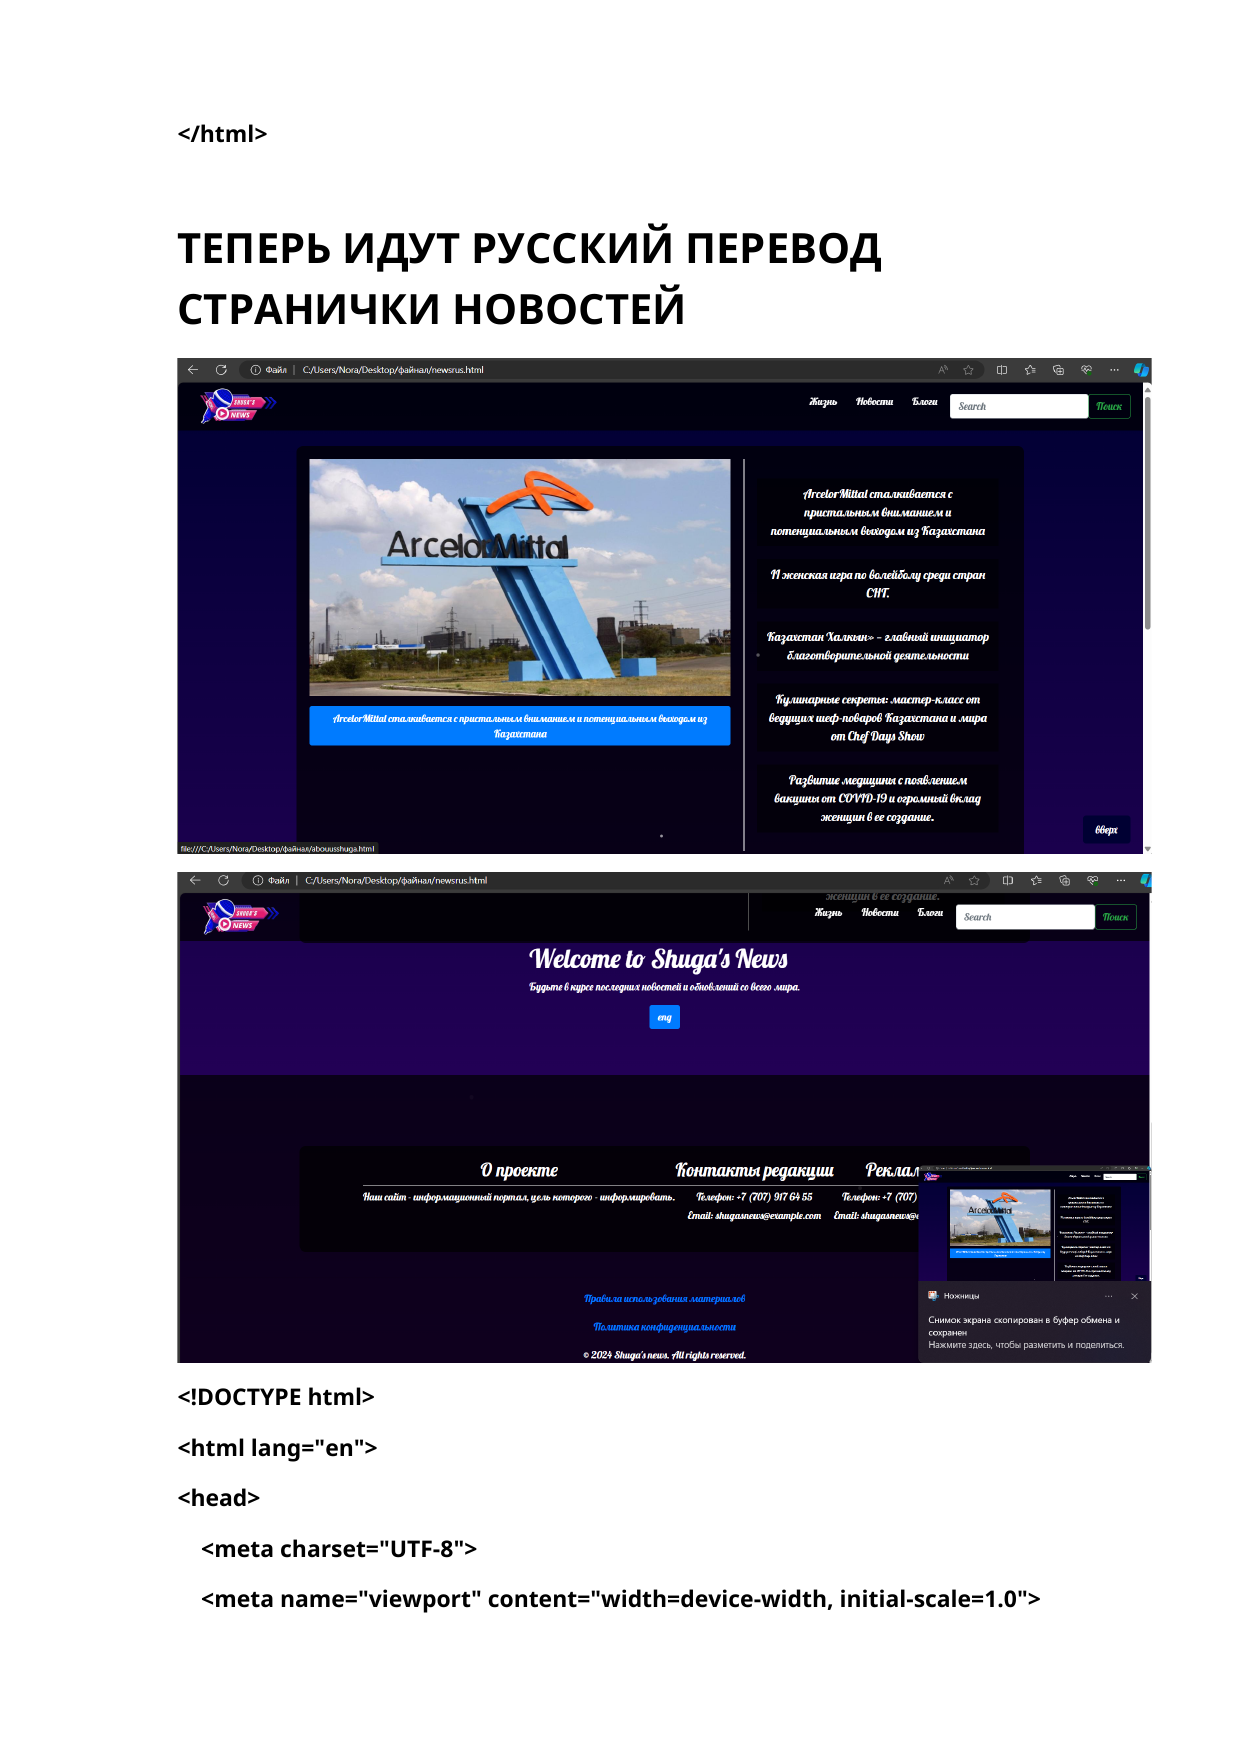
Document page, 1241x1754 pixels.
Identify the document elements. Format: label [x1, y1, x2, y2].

picture [177, 872, 1152, 1363]
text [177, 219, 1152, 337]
picture [177, 358, 1152, 854]
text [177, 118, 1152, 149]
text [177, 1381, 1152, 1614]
